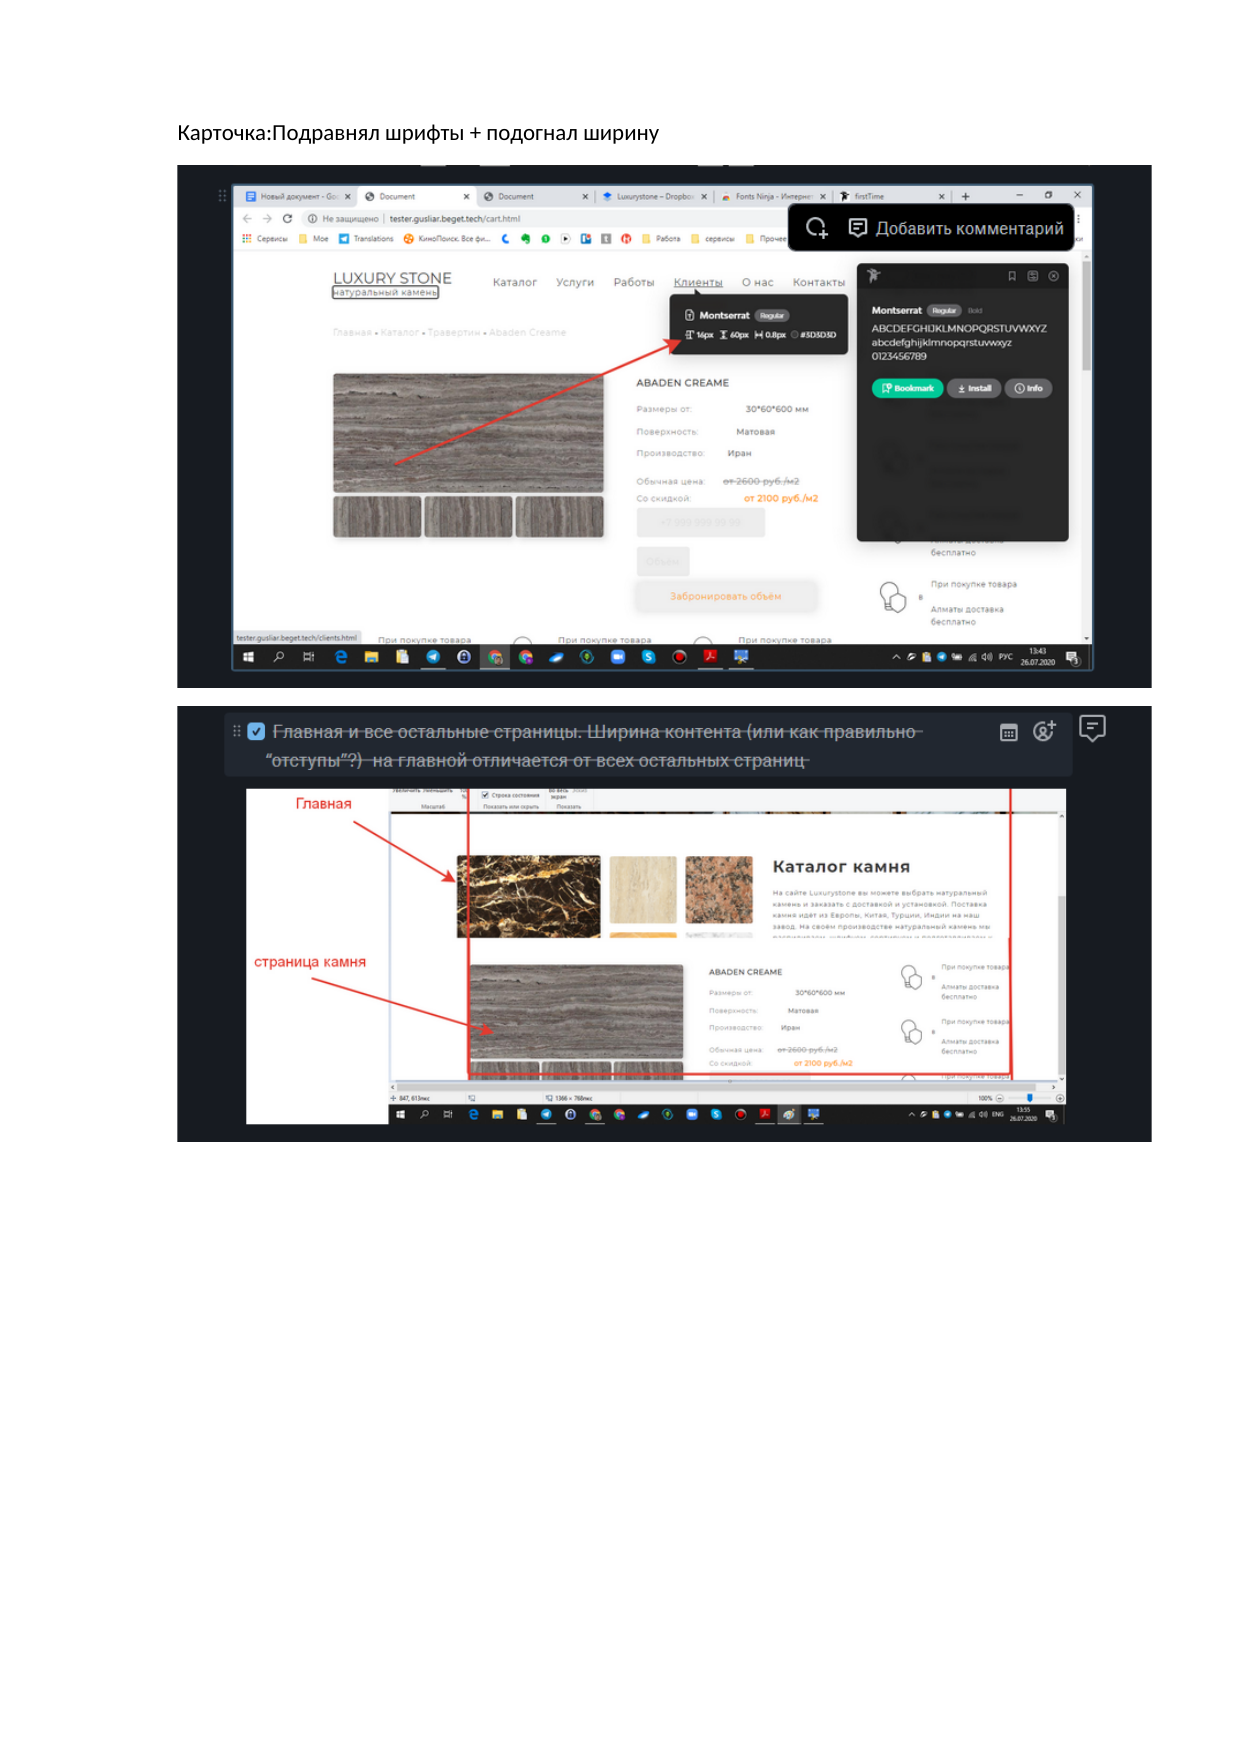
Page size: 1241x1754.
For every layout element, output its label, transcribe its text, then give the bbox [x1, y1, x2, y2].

picture [177, 706, 1152, 1142]
picture [177, 165, 1152, 688]
text Карточка:Подравнял шрифты + подогнал ширину [177, 118, 1152, 146]
